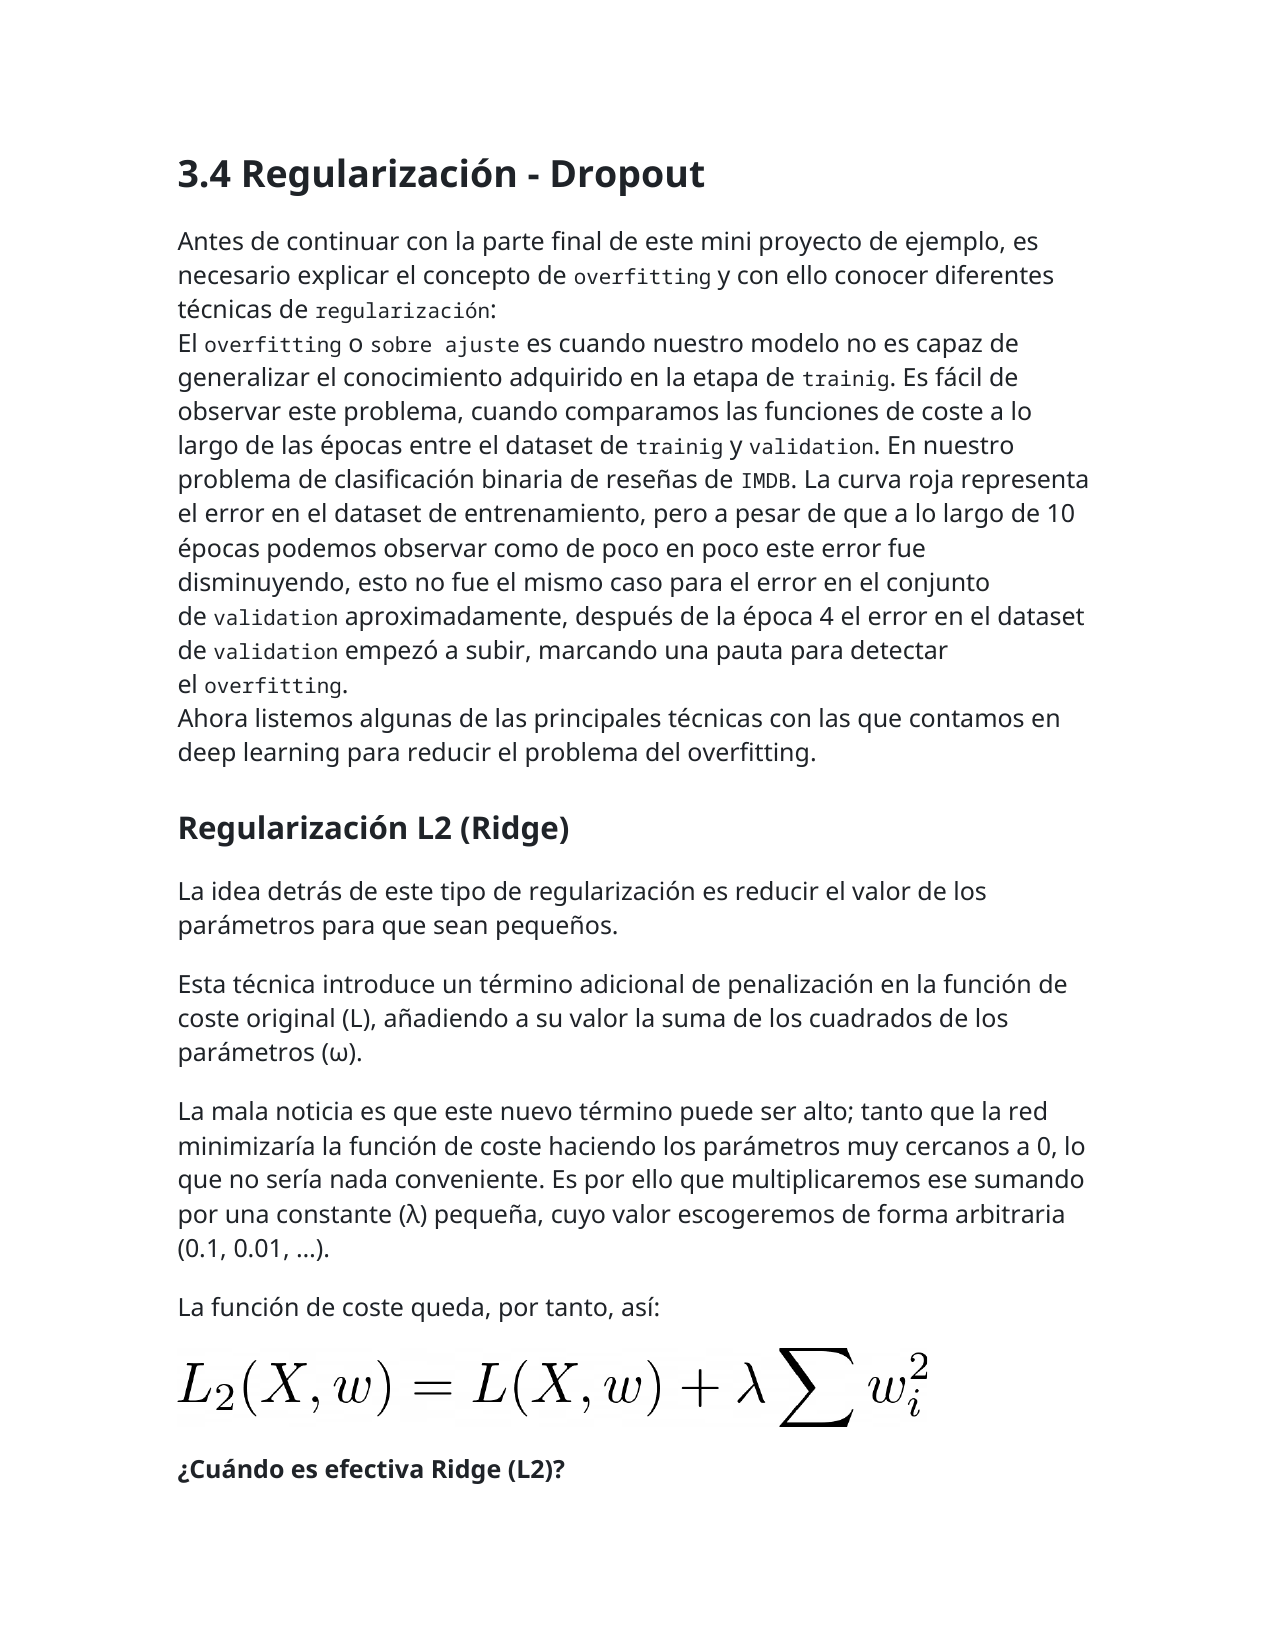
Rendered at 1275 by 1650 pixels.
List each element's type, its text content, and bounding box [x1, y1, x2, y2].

picture [177, 1348, 928, 1427]
text 3.4 Regularización - Dropout [177, 148, 1098, 199]
text La idea detrás de este tipo de regularización es reducir el valor de los parámetros para que sean pequeños. [177, 874, 1098, 942]
text La mala noticia es que este nuevo término puede ser alto; tanto que la red minimizaría la función de coste haciendo los parámetros muy cercanos a 0, lo que no sería nada conveniente. Es por ello que multiplicaremos ese sumando por una constante (λ) pequeña, cuyo valor escogeremos de forma arbitraria (0.1, 0.01, …). [177, 1094, 1098, 1264]
text El overfitting o sobre ajuste es cuando nuestro modelo no es capaz de generalizar el conocimiento adquirido en la etapa de trainig. Es fácil de observar este problema, cuando comparamos las funciones de coste a lo largo de las épocas entre el dataset de trainig y validation. En nuestro problema de clasificación binaria de reseñas de IMDB. La curva roja representa el error en el dataset de entrenamiento, pero a pesar de que a lo largo de 10 épocas podemos observar como de poco en poco este error fue disminuyendo, esto no fue el mismo caso para el error en el conjunto de validation aproximadamente, después de la época 4 el error en el dataset de validation empezó a subir, marcando una pauta para detectar el overfitting. [177, 326, 1098, 701]
text La función de coste queda, por tanto, así: [177, 1289, 1098, 1323]
text Esta técnica introduce un término adicional de penalización en la función de coste original (L), añadiendo a su valor la suma de los cuadrados de los parámetros (ω). [177, 967, 1098, 1069]
text Regularización L2 (Ridge) [177, 806, 1098, 849]
text Ahora listemos algunas de las principales técnicas con las que contamos en deep learning para reducir el problema del overfitting. [177, 701, 1098, 769]
text ¿Cuándo es efectiva Ridge (L2)? [177, 1451, 1098, 1485]
text Antes de continuar con la parte final de este mini proyecto de ejemplo, es necesario explicar el concepto de overfitting y con ello conocer diferentes técnicas de regularización: [177, 224, 1098, 326]
